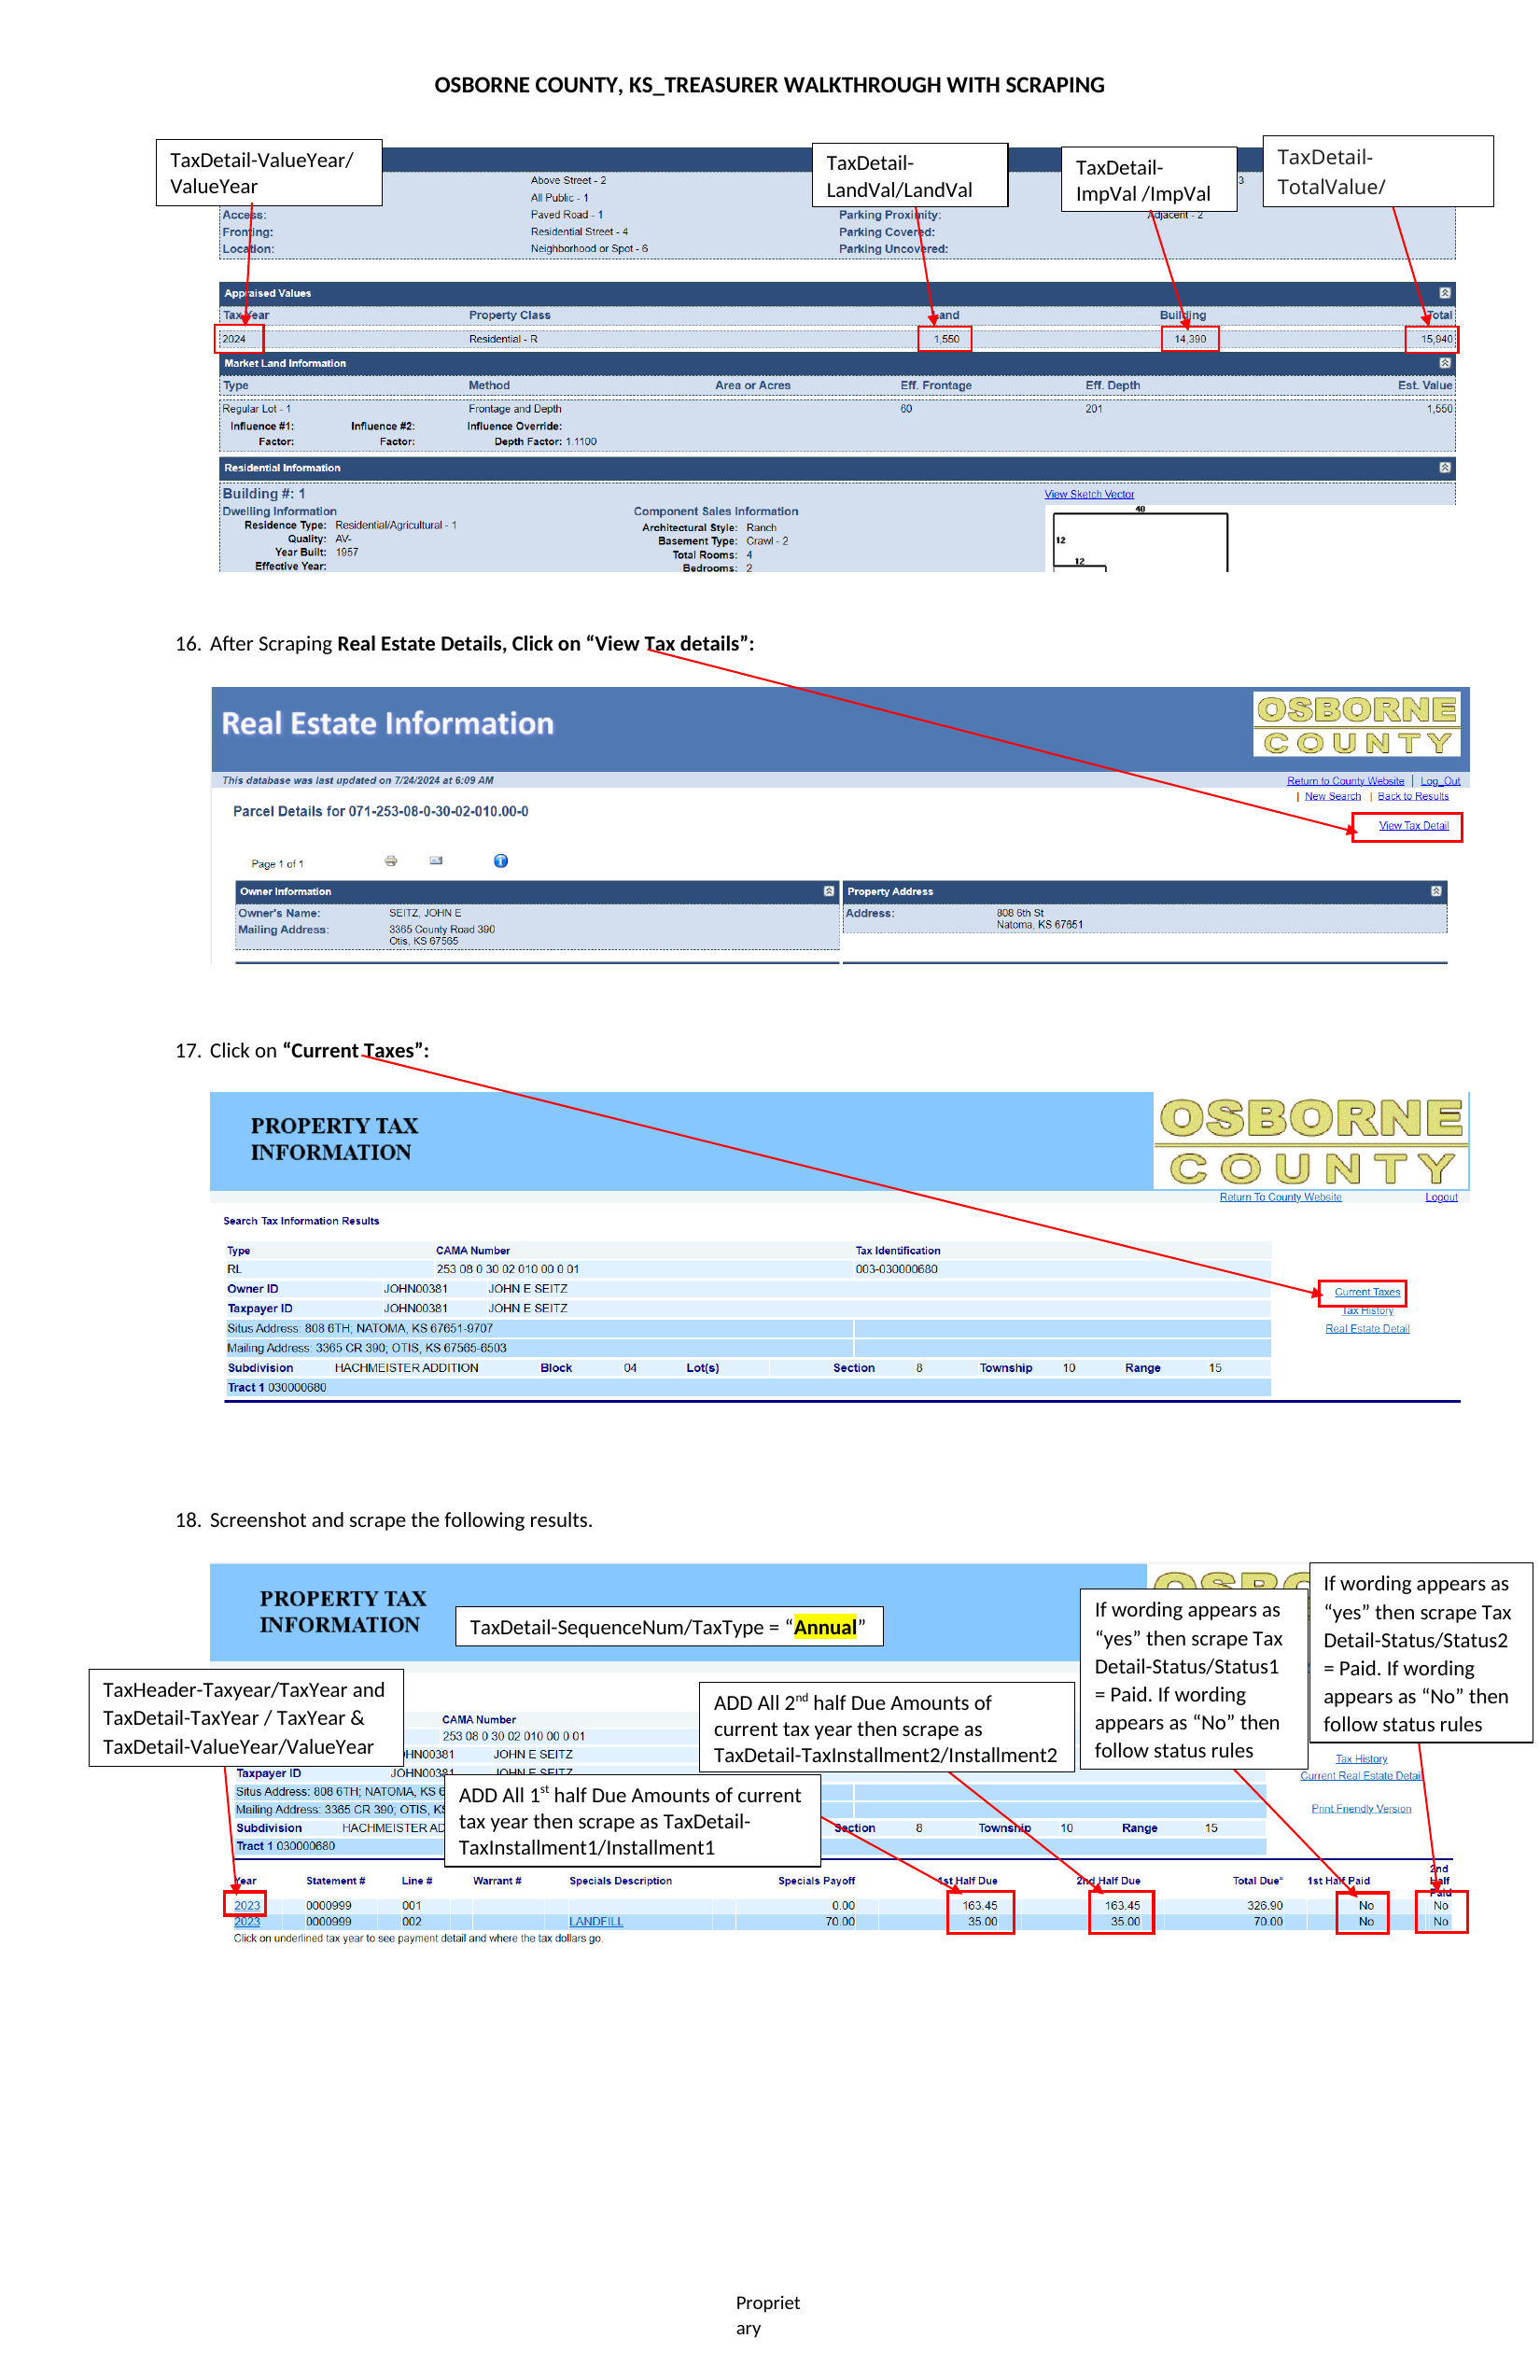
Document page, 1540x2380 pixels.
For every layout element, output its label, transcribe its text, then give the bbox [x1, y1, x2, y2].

picture [1407, 328, 1457, 352]
picture [210, 140, 1470, 572]
picture [1418, 1893, 1466, 1931]
picture [1354, 815, 1461, 840]
list Screenshot and scrape the following results. [175, 1506, 1400, 1533]
list Click on “Current Taxes”: [175, 1037, 1400, 1063]
picture [210, 687, 1470, 964]
picture [216, 326, 262, 352]
picture [210, 1561, 1470, 1956]
picture [1321, 1282, 1405, 1305]
picture [210, 1092, 1470, 1404]
picture [226, 1894, 264, 1913]
list After Scraping Real Estate Details, Click on “View Tax details”: [175, 631, 1400, 656]
